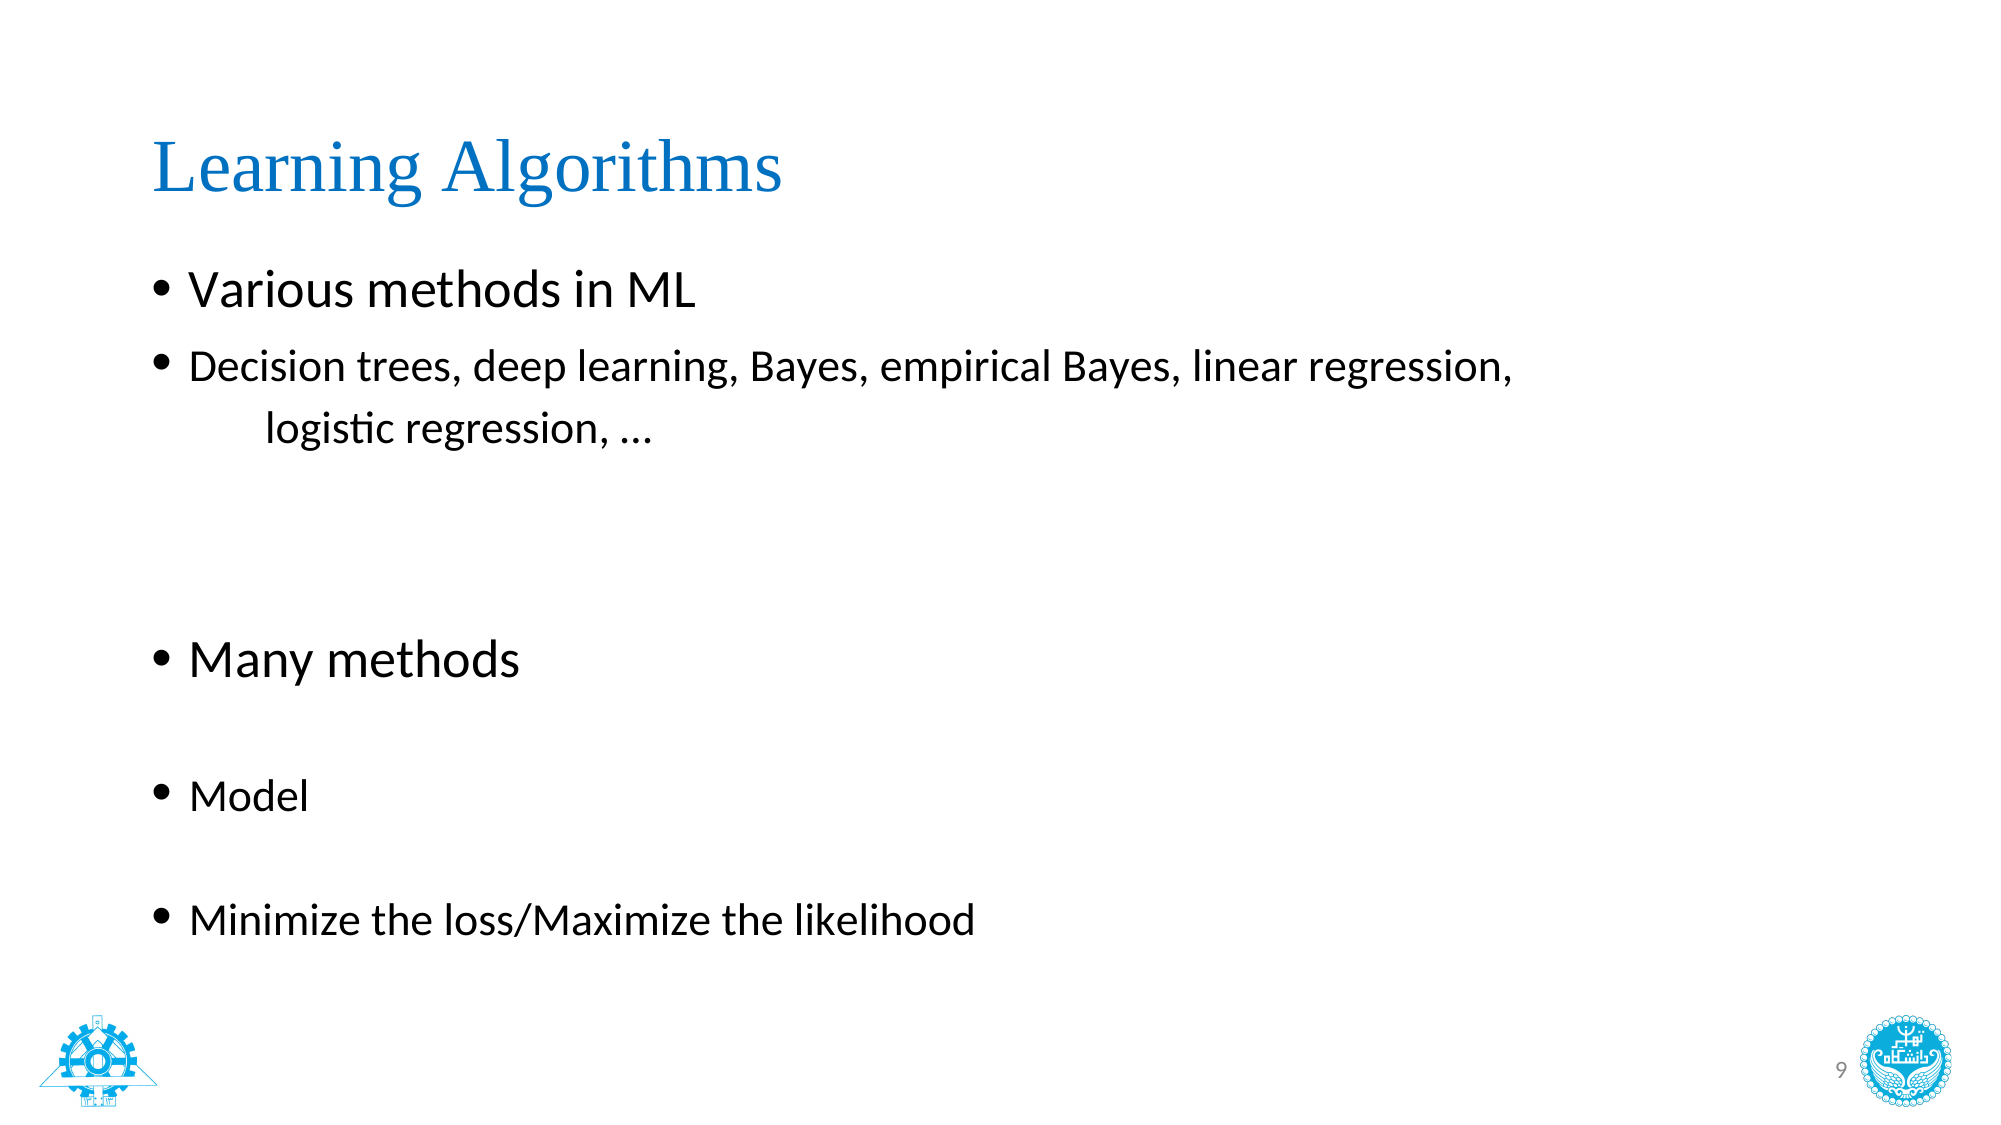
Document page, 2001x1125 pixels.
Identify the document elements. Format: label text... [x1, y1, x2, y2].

list Minimize the loss/Maximize the likelihood [151, 881, 1906, 948]
list Decision trees, deep learning, Bayes, empirical Bayes, linear regression, [151, 326, 1906, 393]
picture [1860, 1015, 1952, 1107]
list Various methods in ML [151, 253, 1906, 321]
list Many methods [151, 622, 1906, 691]
text logistic regression, … [265, 399, 1906, 455]
list Model [151, 757, 1906, 824]
subtitle Learning Algorithms [152, 122, 1906, 208]
picture [38, 1015, 158, 1108]
